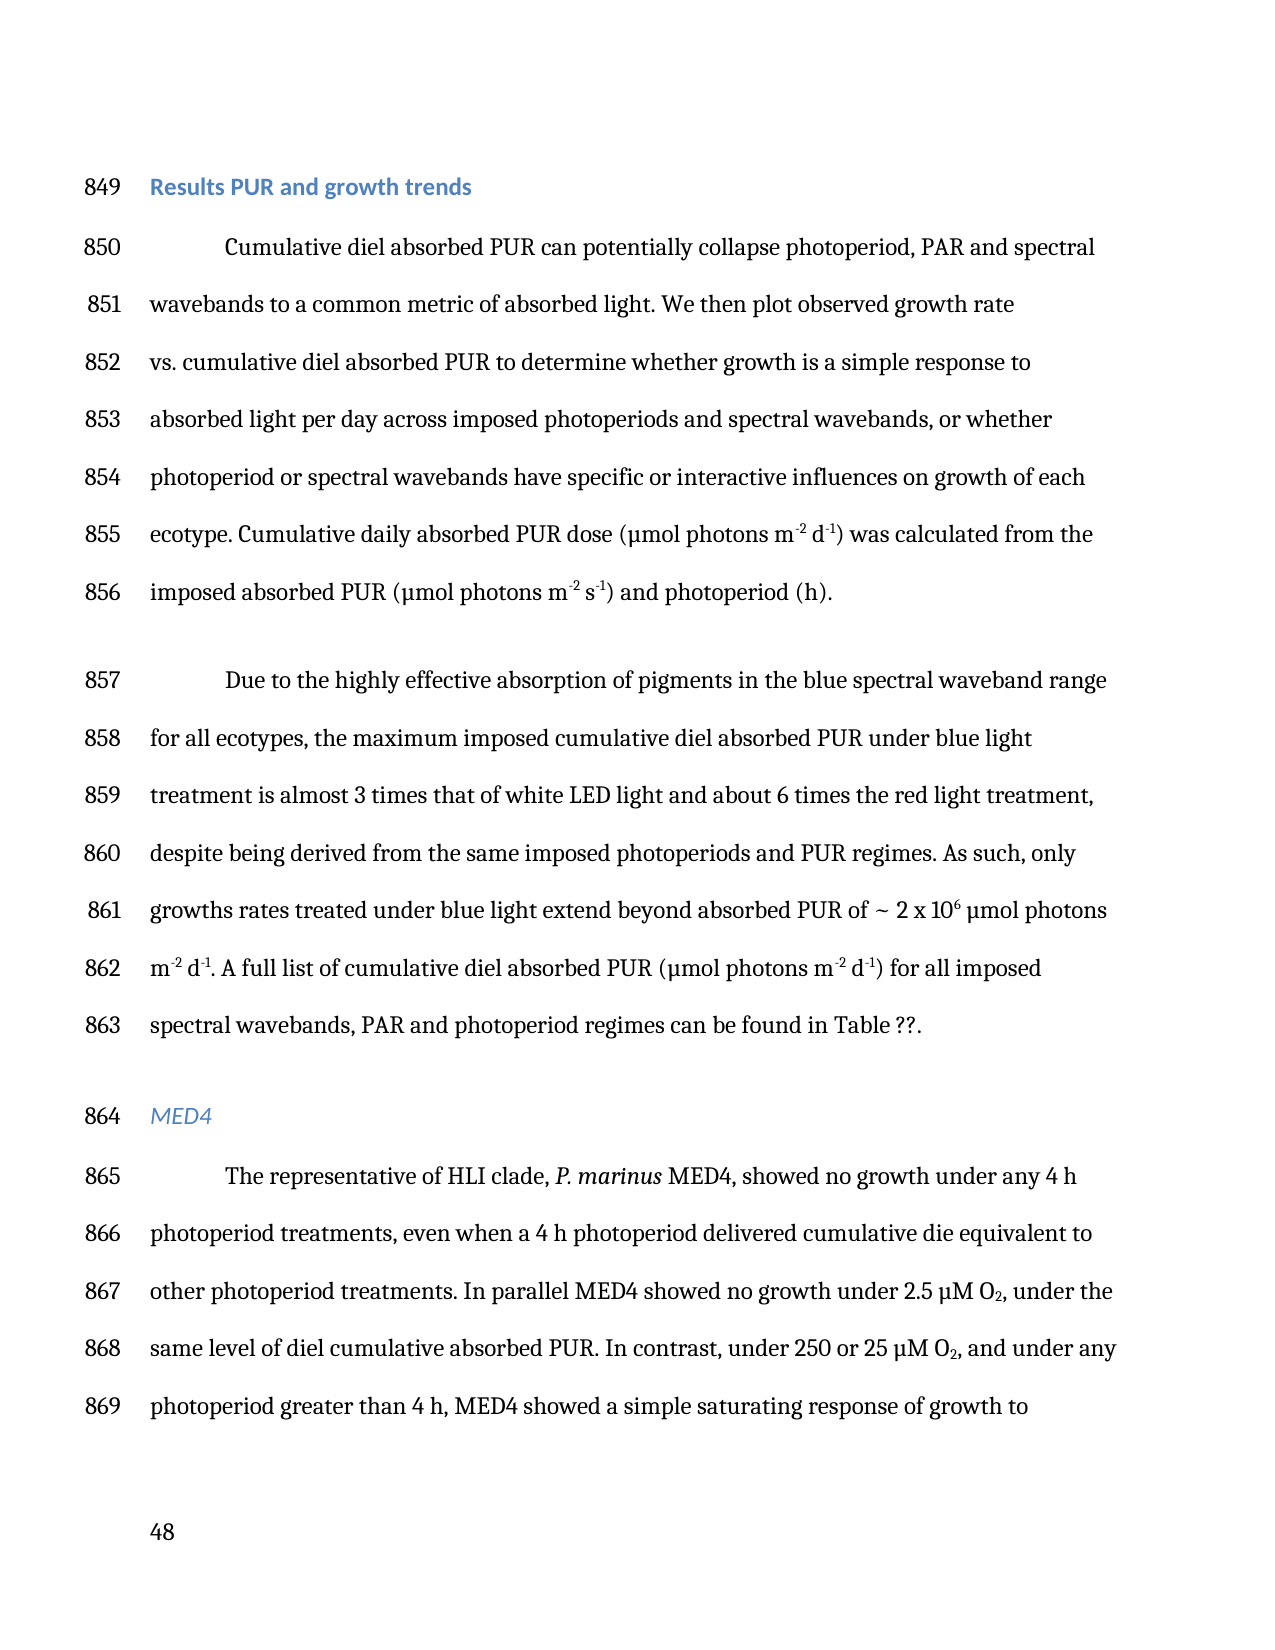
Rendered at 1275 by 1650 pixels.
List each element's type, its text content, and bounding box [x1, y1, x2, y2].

text Cumulative diel absorbed PUR can potentially collapse photoperiod, PAR and spectral wavebands to a common metric of absorbed light. We then plot observed growth rate vs. cumulative diel absorbed PUR to determine whether growth is a simple response to absorbed light per day across imposed photoperiods and spectral wavebands, or whether photoperiod or spectral wavebands have specific or interactive influences on growth of each ecotype. Cumulative daily absorbed PUR dose (µmol photons m-2 d-1) was calculated from the imposed absorbed PUR (µmol photons m-2 s-1) and photoperiod (h). [150, 233, 1125, 606]
subtitle MED4 [150, 1100, 1125, 1131]
text Due to the highly effective absorption of pigments in the blue spectral waveband range for all ecotypes, the maximum imposed cumulative diel absorbed PUR under blue light treatment is almost 3 times that of white LED light and about 6 times the red light treatment, despite being derived from the same imposed photoperiods and PUR regimes. As such, only growths rates treated under blue light extend beyond absorbed PUR of ~ 2 x 106 µmol photons m-2 d-1. A full list of cumulative diel absorbed PUR (µmol photons m-2 d-1) for all imposed spectral wavebands, PAR and photoperiod regimes can be found in Table ??. [150, 666, 1125, 1040]
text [150, 1162, 1125, 1421]
subtitle Results PUR and growth trends [150, 171, 1125, 201]
